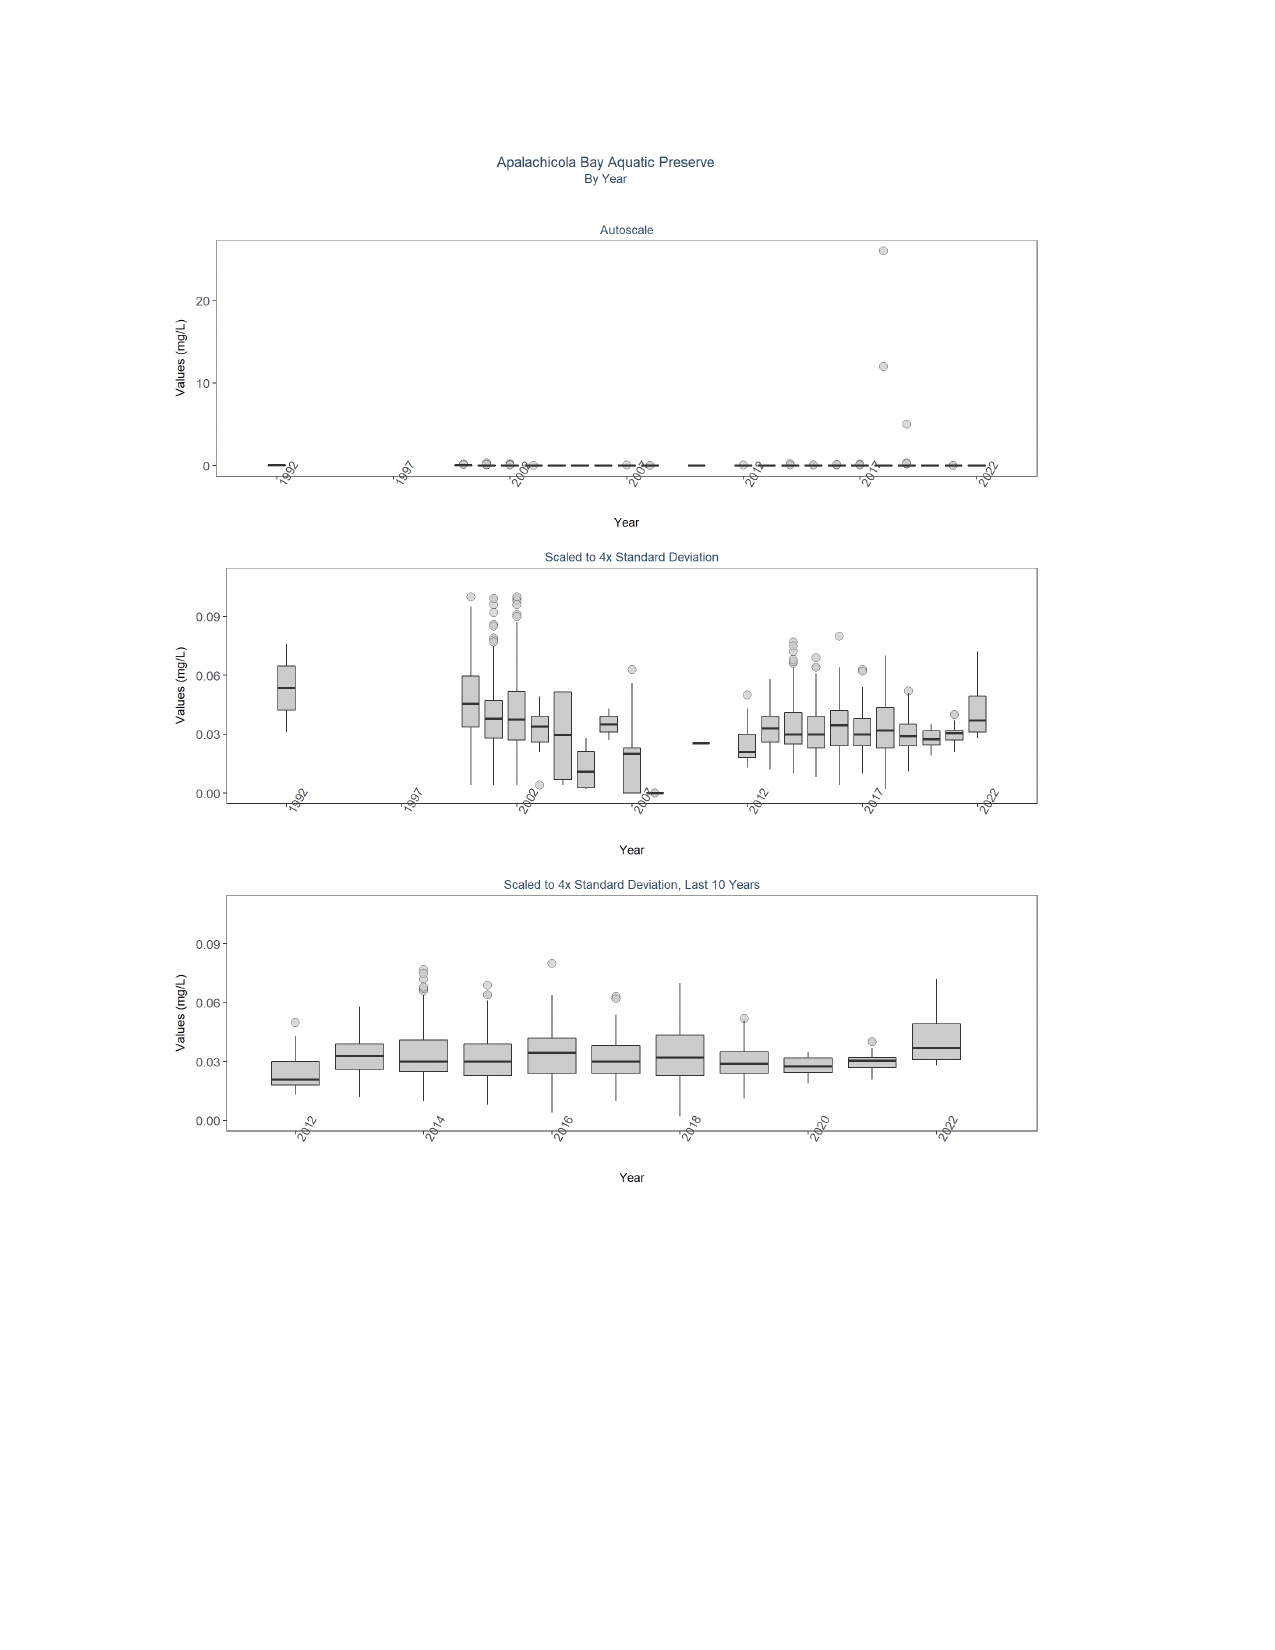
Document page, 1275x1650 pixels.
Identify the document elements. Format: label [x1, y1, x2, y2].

picture [168, 150, 1044, 1200]
